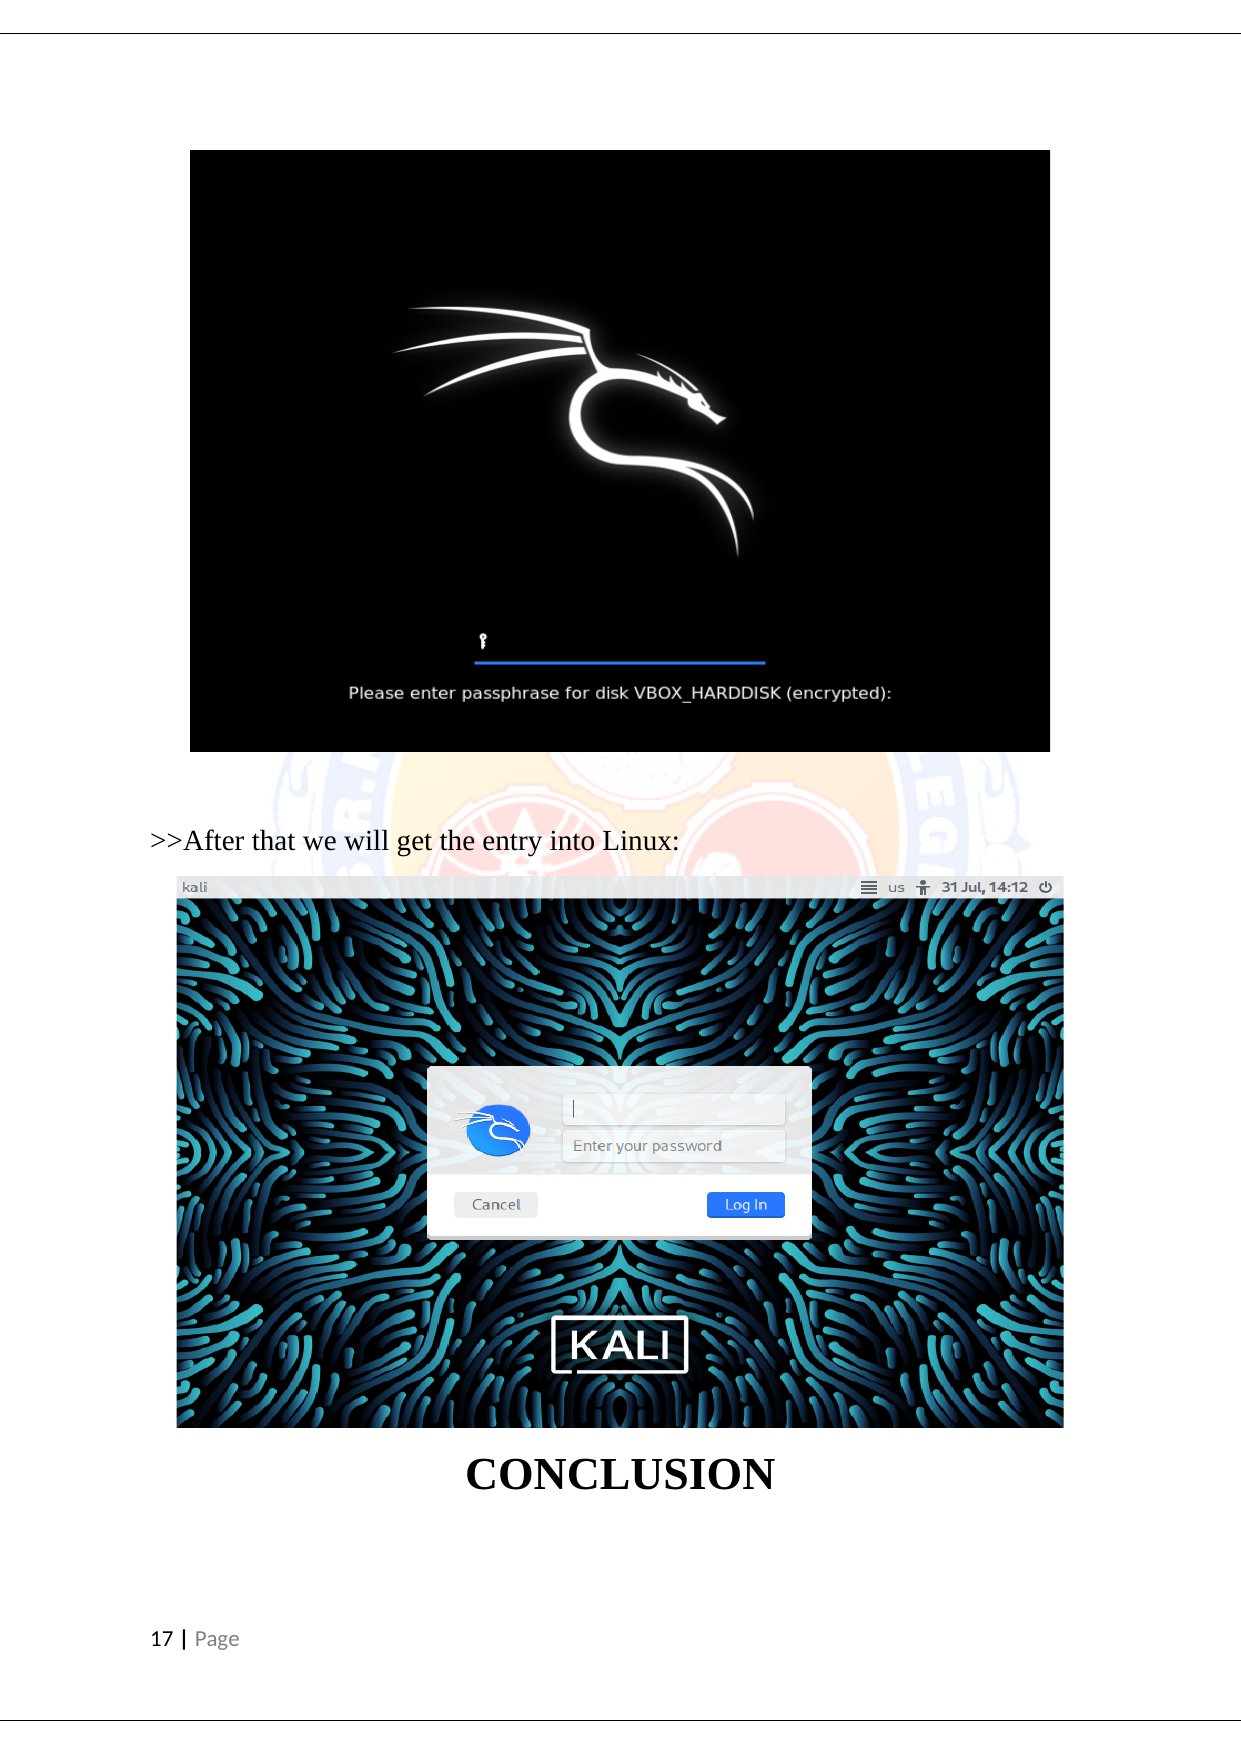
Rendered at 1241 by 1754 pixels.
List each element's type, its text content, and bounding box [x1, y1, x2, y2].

picture [176, 876, 1064, 1428]
text >>After that we will get the entry into Linux: [150, 823, 1090, 857]
picture [190, 150, 1051, 752]
text CONCLUSION [150, 1446, 1090, 1499]
